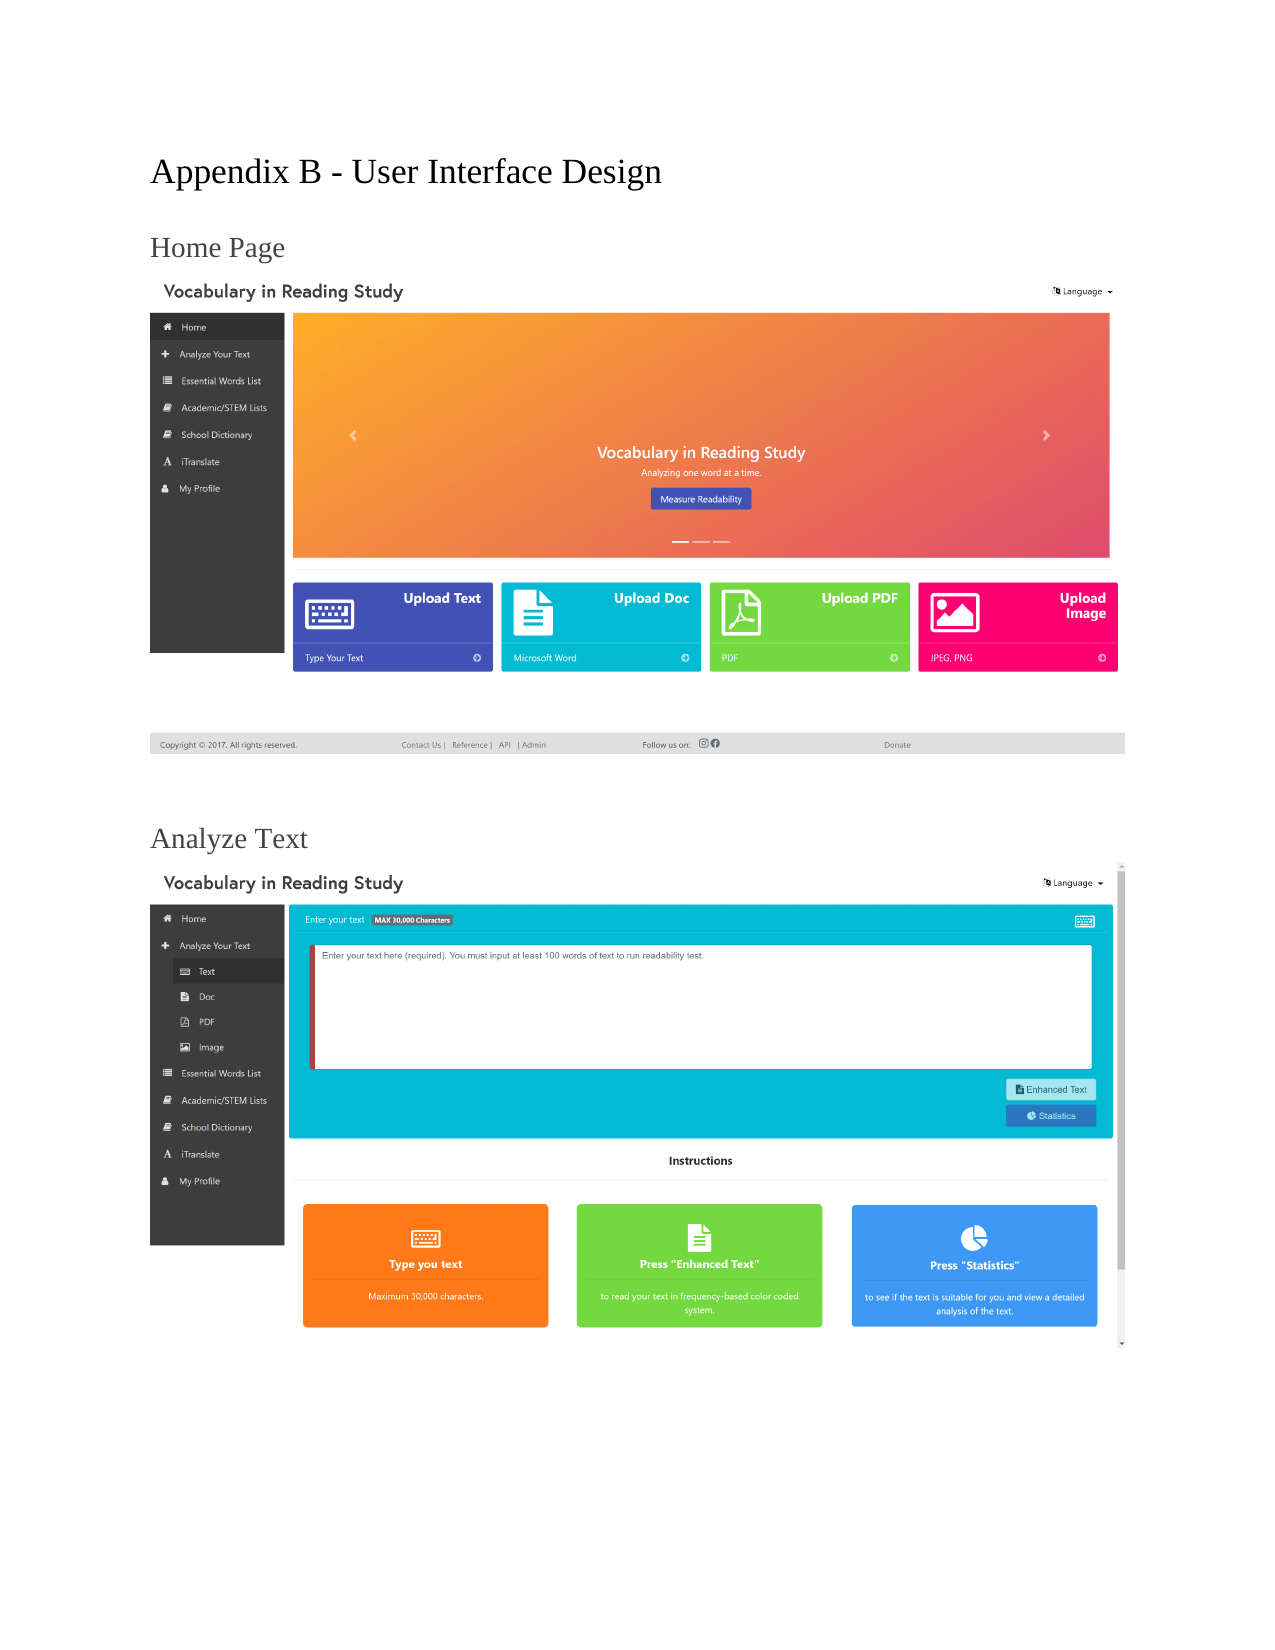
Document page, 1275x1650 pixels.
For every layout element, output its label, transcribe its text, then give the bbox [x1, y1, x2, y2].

subtitle Appendix B - User Interface Design [150, 150, 1125, 191]
picture [150, 862, 1125, 1348]
picture [150, 272, 1125, 754]
subtitle Home Page [150, 230, 1125, 264]
subtitle Analyze Text [150, 821, 1125, 854]
